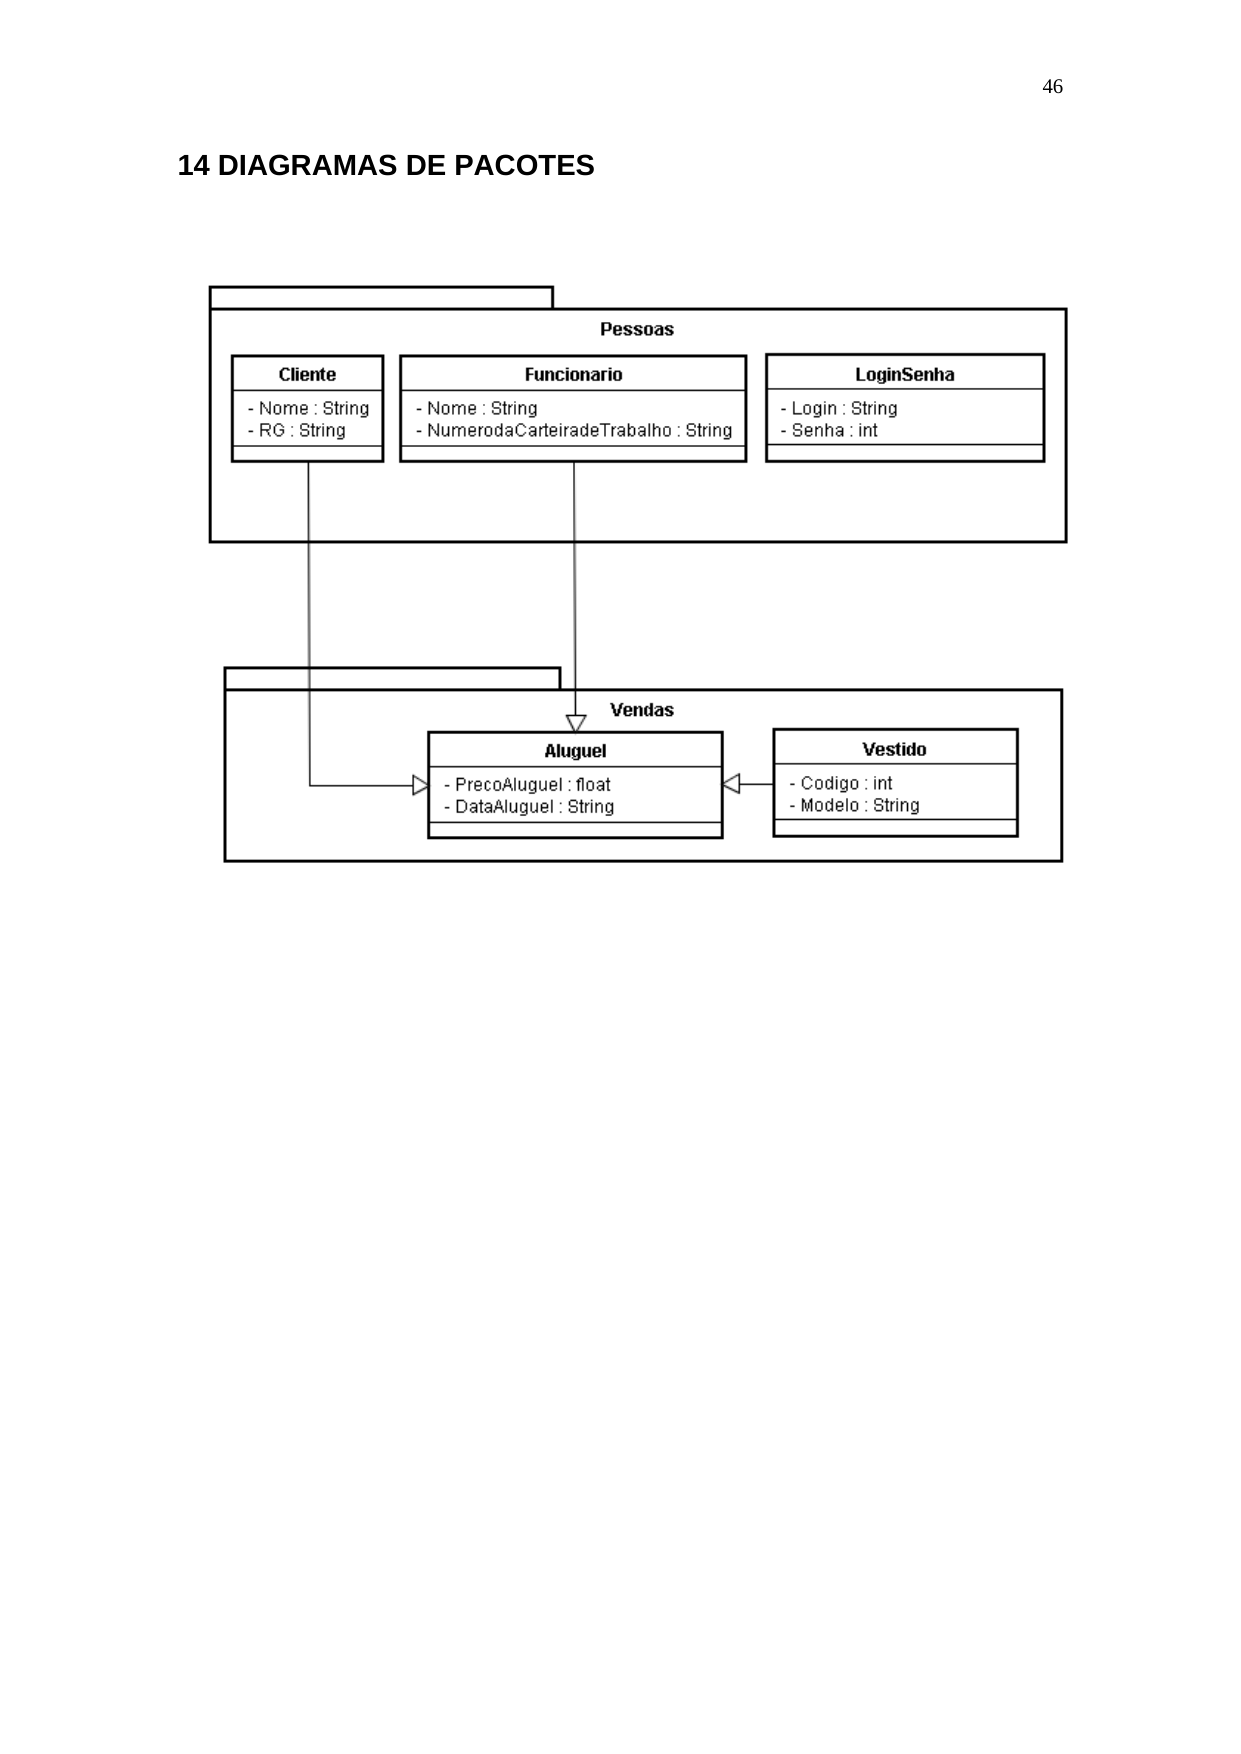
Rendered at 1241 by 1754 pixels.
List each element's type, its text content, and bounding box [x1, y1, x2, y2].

picture [177, 284, 1099, 928]
text 14 DIAGRAMAS DE PACOTES [177, 148, 1063, 181]
